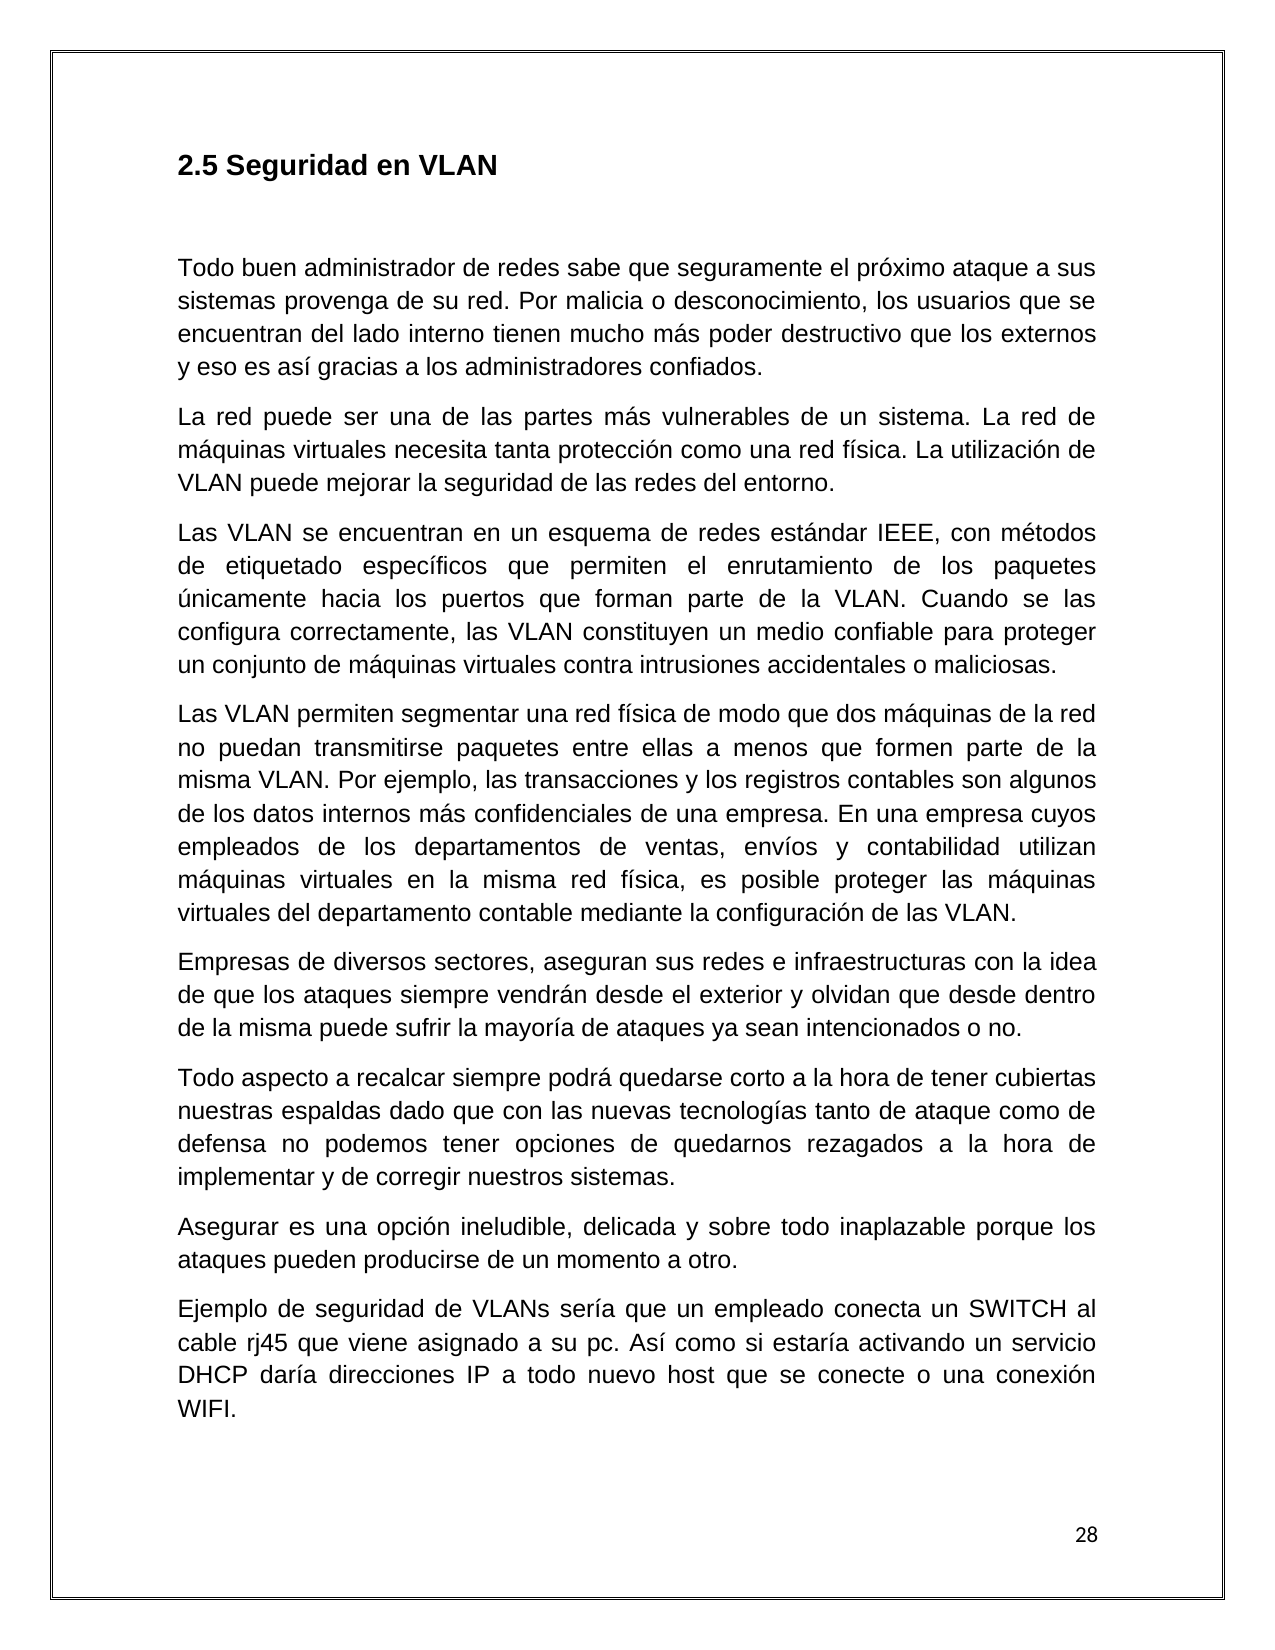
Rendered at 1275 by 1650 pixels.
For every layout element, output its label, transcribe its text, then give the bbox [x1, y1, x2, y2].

text Las VLAN permiten segmentar una red física de modo que dos máquinas de la red no puedan transmitirse paquetes entre ellas a menos que formen parte de la misma VLAN. Por ejemplo, las transacciones y los registros contables son algunos de los datos internos más confidenciales de una empresa. En una empresa cuyos empleados de los departamentos de ventas, envíos y contabilidad utilizan máquinas virtuales en la misma red física, es posible proteger las máquinas virtuales del departamento contable mediante la configuración de las VLAN. [177, 699, 1098, 926]
text Las VLAN se encuentran en un esquema de redes estándar IEEE, con métodos de etiquetado específicos que permiten el enrutamiento de los paquetes únicamente hacia los puertos que forman parte de la VLAN. Cuando se las configura correctamente, las VLAN constituyen un medio confiable para proteger un conjunto de máquinas virtuales contra intrusiones accidentales o maliciosas. [177, 518, 1098, 678]
text Ejemplo de seguridad de VLANs sería que un empleado conecta un SWITCH al cable rj45 que viene asignado a su pc. Así como si estaría activando un servicio DHCP daría direcciones IP a todo nuevo host que se conecte o una conexión WIFI. [177, 1294, 1098, 1422]
text Todo buen administrador de redes sabe que seguramente el próximo ataque a sus sistemas provenga de su red. Por malicia o desconocimiento, los usuarios que se encuentran del lado interno tienen mucho más poder destructivo que los externos y eso es así gracias a los administradores confiados. [177, 253, 1098, 381]
text Asegurar es una opción ineludible, delicada y sobre todo inaplazable porque los ataques pueden producirse de un momento a otro. [177, 1212, 1098, 1273]
text Empresas de diversos sectores, aseguran sus redes e infraestructuras con la idea de que los ataques siempre vendrán desde el exterior y olvidan que desde dentro de la misma puede sufrir la mayoría de ataques ya sean intencionados o no. [177, 947, 1098, 1042]
text Todo aspecto a recalcar siempre podrá quedarse corto a la hora de tener cubiertas nuestras espaldas dado que con las nuevas tecnologías tanto de ataque como de defensa no podemos tener opciones de quedarnos rezagados a la hora de implementar y de corregir nuestros sistemas. [177, 1063, 1098, 1191]
text 2.5 Seguridad en VLAN [177, 148, 1098, 181]
text La red puede ser una de las partes más vulnerables de un sistema. La red de máquinas virtuales necesita tanta protección como una red física. La utilización de VLAN puede mejorar la seguridad de las redes del entorno. [177, 402, 1098, 497]
